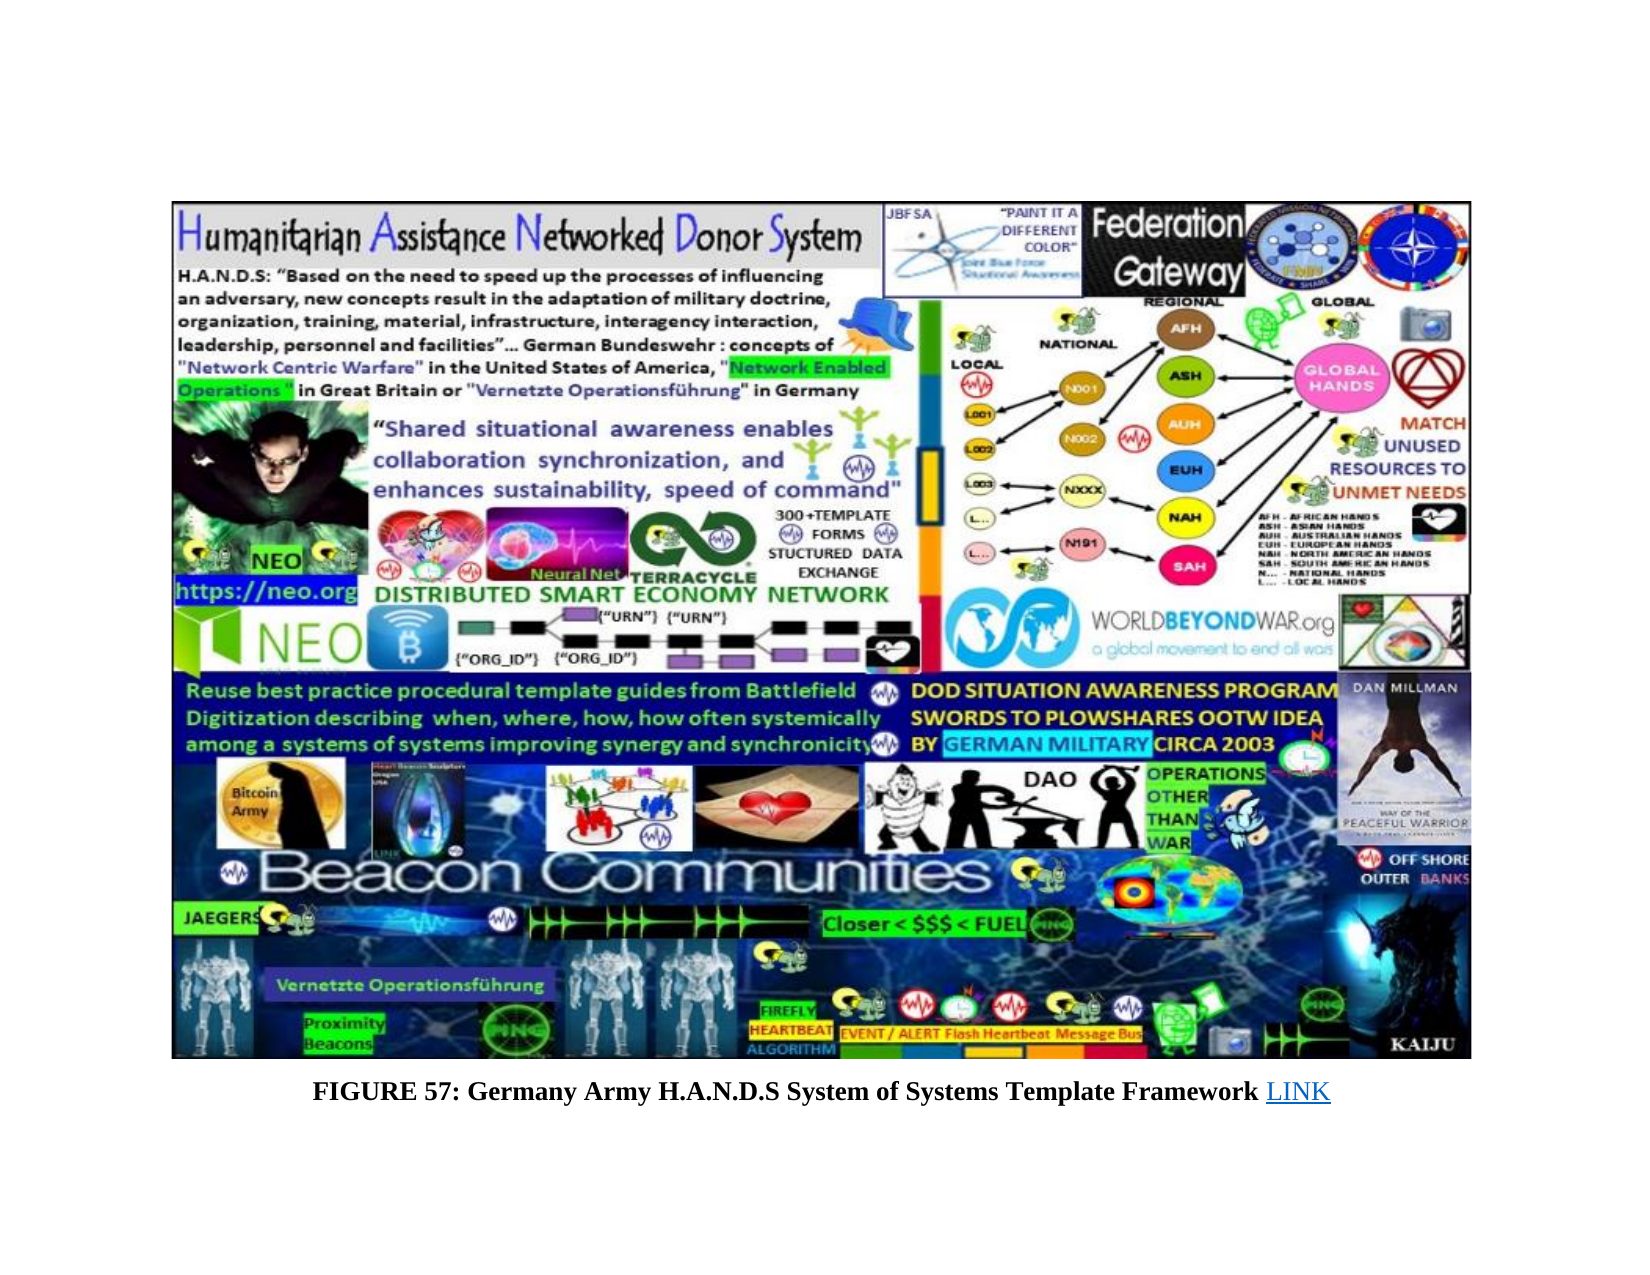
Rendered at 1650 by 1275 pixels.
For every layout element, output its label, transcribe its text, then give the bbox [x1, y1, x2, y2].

text FIGURE 57: Germany Army H.A.N.D.S System of Systems Template Framework LINK [112, 1075, 1531, 1106]
picture [171, 201, 1472, 1059]
